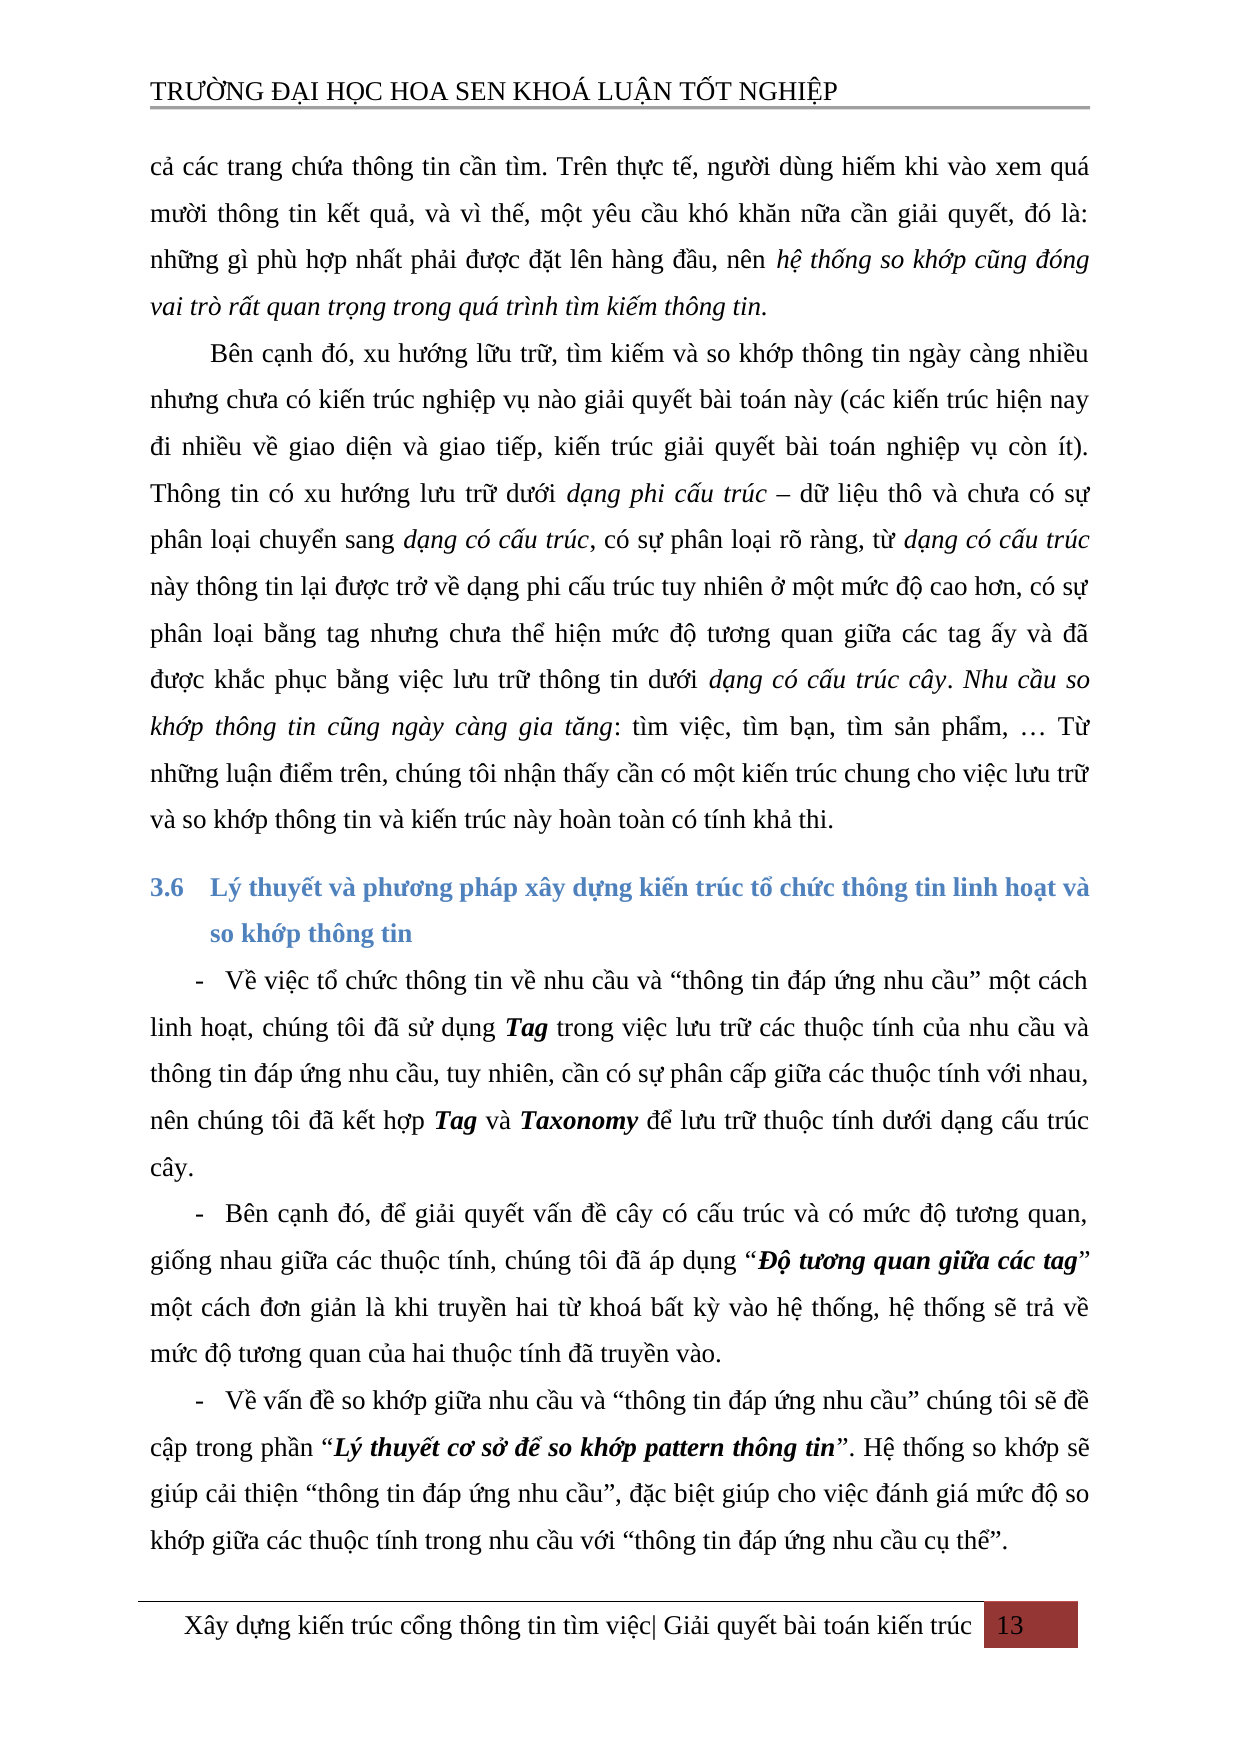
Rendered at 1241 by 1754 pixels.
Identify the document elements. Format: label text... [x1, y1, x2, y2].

text Bên cạnh đó, xu hướng lữu trữ, tìm kiếm và so khớp thông tin ngày càng nhiều nhưng chưa có kiến trúc nghiệp vụ nào giải quyết bài toán này (các kiến trúc hiện nay đi nhiều về giao diện và giao tiếp, kiến trúc giải quyết bài toán nghiệp vụ còn ít). Thông tin có xu hướng lưu trữ dưới dạng phi cấu trúc – dữ liệu thô và chưa có sự phân loại chuyển sang dạng có cấu trúc, có sự phân loại rõ ràng, từ dạng có cấu trúc này thông tin lại được trở về dạng phi cấu trúc tuy nhiên ở một mức độ cao hơn, có sự phân loại bằng tag nhưng chưa thể hiện mức độ tương quan giữa các tag ấy và đã được khắc phục bằng việc lưu trữ thông tin dưới dạng có cấu trúc cây. Nhu cầu so khớp thông tin cũng ngày càng gia tăng: tìm việc, tìm bạn, tìm sản phẩm, … Từ những luận điểm trên, chúng tôi nhận thấy cần có một kiến trúc chung cho việc lưu trữ và so khớp thông tin và kiến trúc này hoàn toàn có tính khả thi. [150, 337, 1090, 834]
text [150, 150, 1090, 321]
list Về việc tổ chức thông tin về nhu cầu và “thông tin đáp ứng nhu cầu” một cách linh hoạt, chúng tôi đã sử dụng Tag trong việc lưu trữ các thuộc tính của nhu cầu và thông tin đáp ứng nhu cầu, tuy nhiên, cần có sự phân cấp giữa các thuộc tính với nhau, nên chúng tôi đã kết hợp Tag và Taxonomy để lưu trữ thuộc tính dưới dạng cấu trúc cây. [150, 964, 1090, 1182]
list Bên cạnh đó, để giải quyết vấn đề cây có cấu trúc và có mức độ tương quan, giống nhau giữa các thuộc tính, chúng tôi đã áp dụng “Độ tương quan giữa các tag” một cách đơn giản là khi truyền hai từ khoá bất kỳ vào hệ thống, hệ thống sẽ trả về mức độ tương quan của hai thuộc tính đã truyền vào. [150, 1197, 1090, 1369]
list Về vấn đề so khớp giữa nhu cầu và “thông tin đáp ứng nhu cầu” chúng tôi sẽ đề cập trong phần “Lý thuyết cơ sở để so khớp pattern thông tin”. Hệ thống so khớp sẽ giúp cải thiện “thông tin đáp ứng nhu cầu”, đặc biệt giúp cho việc đánh giá mức độ so khớp giữa các thuộc tính trong nhu cầu với “thông tin đáp ứng nhu cầu cụ thể”. [150, 1384, 1090, 1555]
subtitle Lý thuyết và phương pháp xây dựng kiến trúc tổ chức thông tin linh hoạt và so khớp thông tin [150, 871, 1090, 949]
